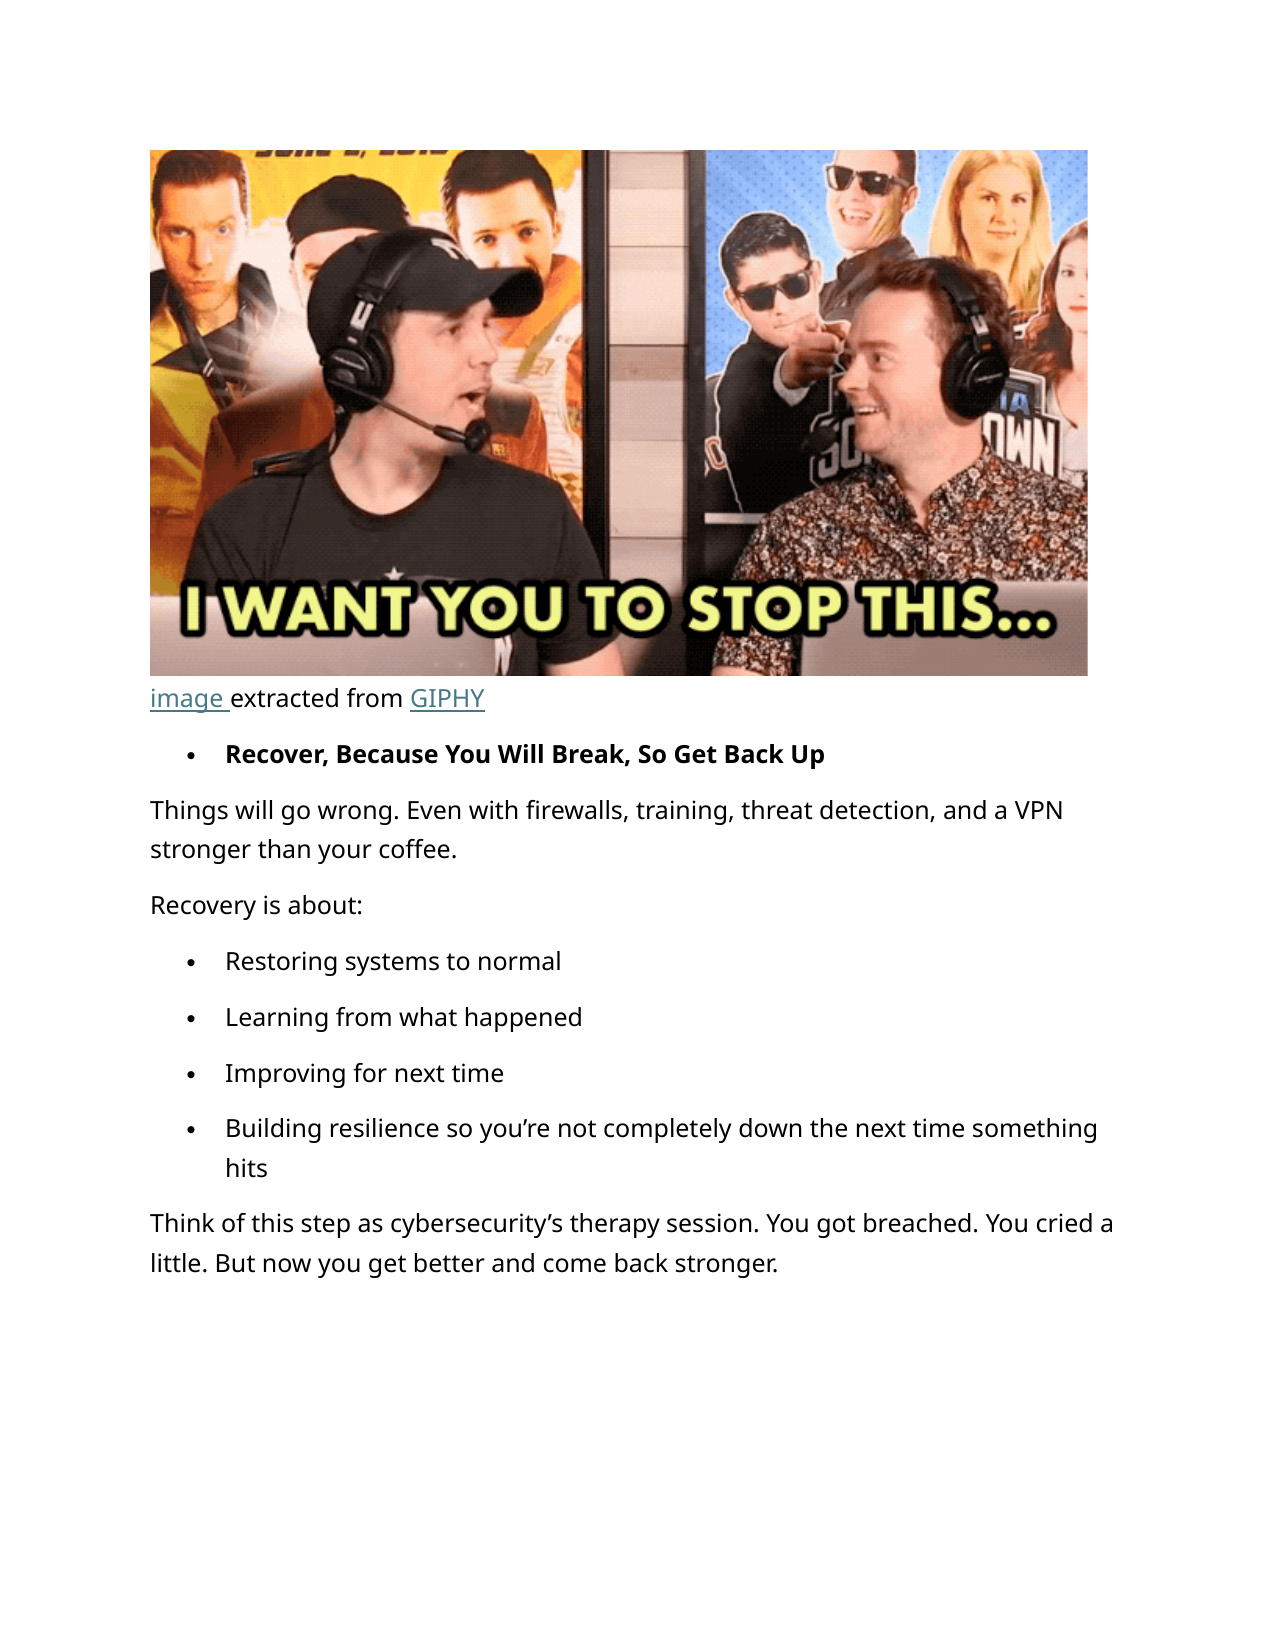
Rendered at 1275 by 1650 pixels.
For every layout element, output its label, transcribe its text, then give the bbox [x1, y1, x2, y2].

picture [150, 150, 1088, 676]
list Improving for next time [187, 1055, 1125, 1089]
list Restoring systems to normal [187, 944, 1125, 978]
text Think of this step as cybersecurity’s therapy session. You got breached. You cried a little. But now you get better and come back stronger. [150, 1206, 1125, 1279]
text Recovery is about: [150, 888, 1125, 922]
text Things will go wrong. Even with firewalls, training, threat detection, and a VPN stronger than your coffee. [150, 793, 1125, 866]
list Building resilience so you’re not completely down the next time something hits [187, 1111, 1125, 1184]
list Learning from what happened [187, 999, 1125, 1033]
list Recover, Because You Will Break, So Get Back Up [187, 737, 1125, 771]
